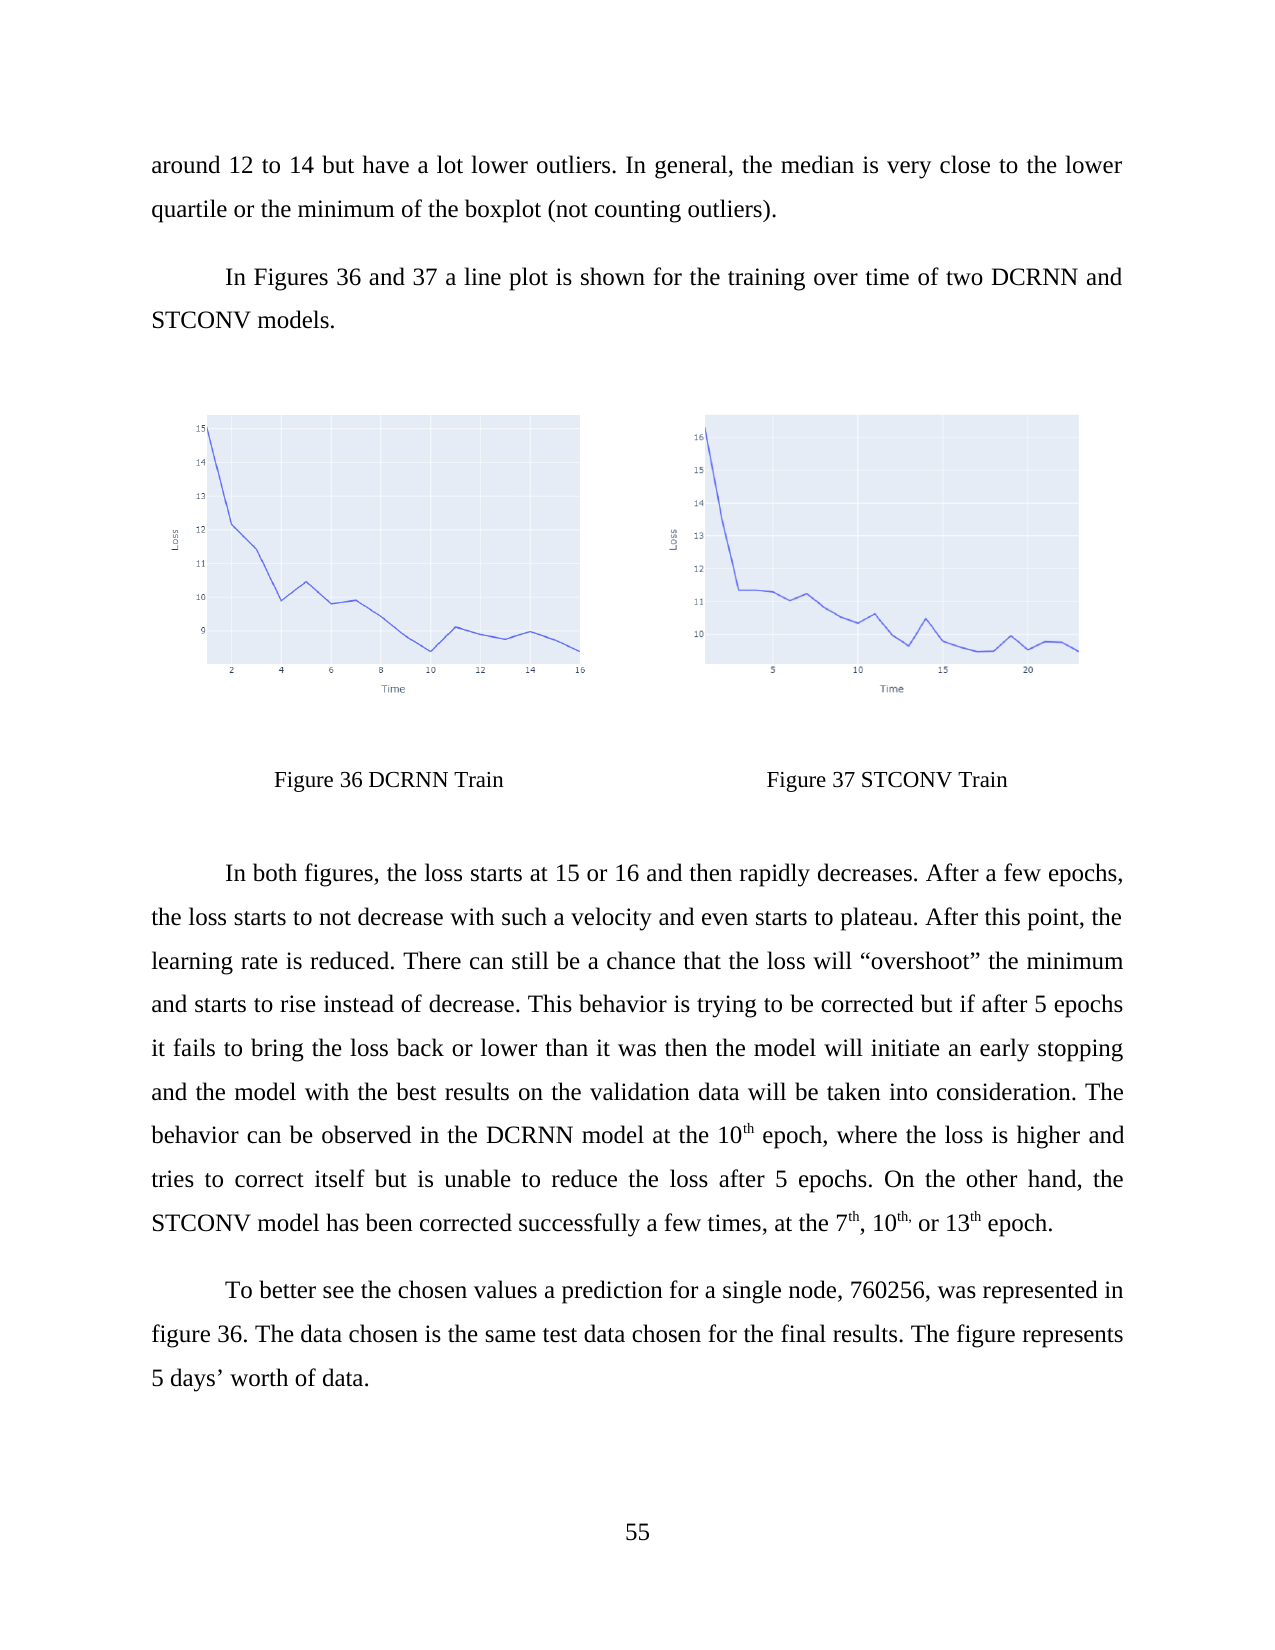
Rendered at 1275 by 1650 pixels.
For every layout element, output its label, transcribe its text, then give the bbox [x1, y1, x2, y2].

table_header [140, 373, 638, 766]
text In Figures 36 and 37 a line plot is shown for the training over time of two DCRNN and STCONV models. [150, 262, 1125, 334]
text To better see the chosen values a prediction for a single node, 760256, was represented in figure 36. The data chosen is the same test data chosen for the final results. The figure represents 5 days’ worth of data. [151, 1276, 1125, 1392]
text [150, 150, 1125, 222]
picture [649, 373, 1134, 719]
picture [151, 373, 635, 719]
text In both figures, the loss starts at 15 or 16 and then rapidly decreases. After a few epochs, the loss starts to not decrease with such a velocity and even starts to plateau. After this point, the learning rate is reduced. There can still be a chance that the loss will “overshoot” the minimum and starts to rise instead of decrease. This behavior is trying to be corrected but if after 5 epochs it fails to bring the loss back or lower than it was then the model will initiate an early stopping and the model with the best results on the validation data will be taken into consideration. The behavior can be observed in the DCRNN model at the 10th epoch, where the loss is higher and tries to correct itself but is unable to reduce the loss after 5 epochs. On the other hand, the STCONV model has been corrected successfully a few times, at the 7th, 10th, or 13th epoch. [150, 858, 1125, 1236]
table_header [638, 373, 1136, 766]
table_cell Figure 36 DCRNN Train [140, 766, 638, 858]
table_cell Figure 37 STCONV Train [638, 766, 1136, 858]
